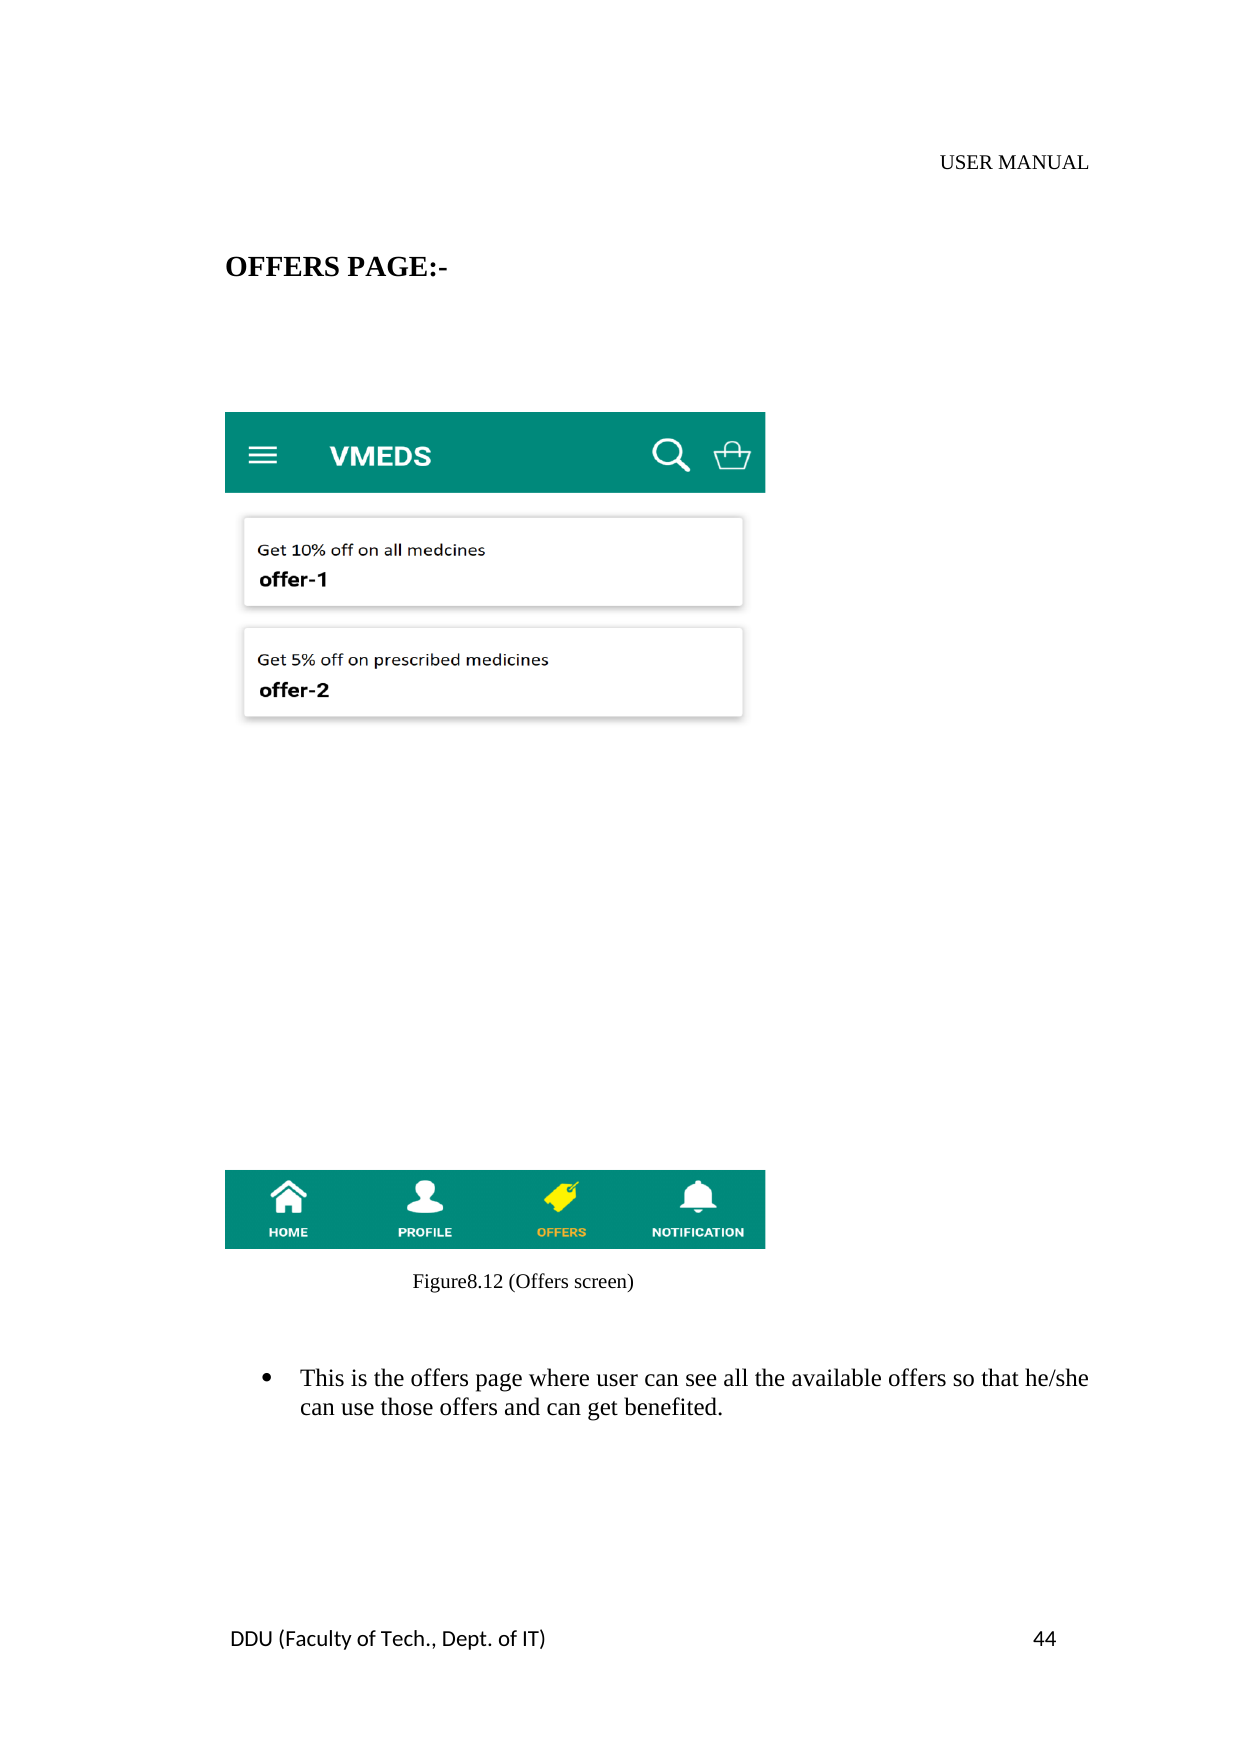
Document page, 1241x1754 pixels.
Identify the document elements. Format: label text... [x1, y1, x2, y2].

picture [225, 412, 766, 1249]
text USER MANUAL [750, 150, 1090, 174]
text OFFERS PAGE:- [225, 249, 1090, 283]
list This is the offers page where user can see all the available offers so that he/she can use those offers and can get benefited. [262, 1363, 1090, 1421]
text Figure8.12 (Offers screen) [225, 1269, 1090, 1293]
